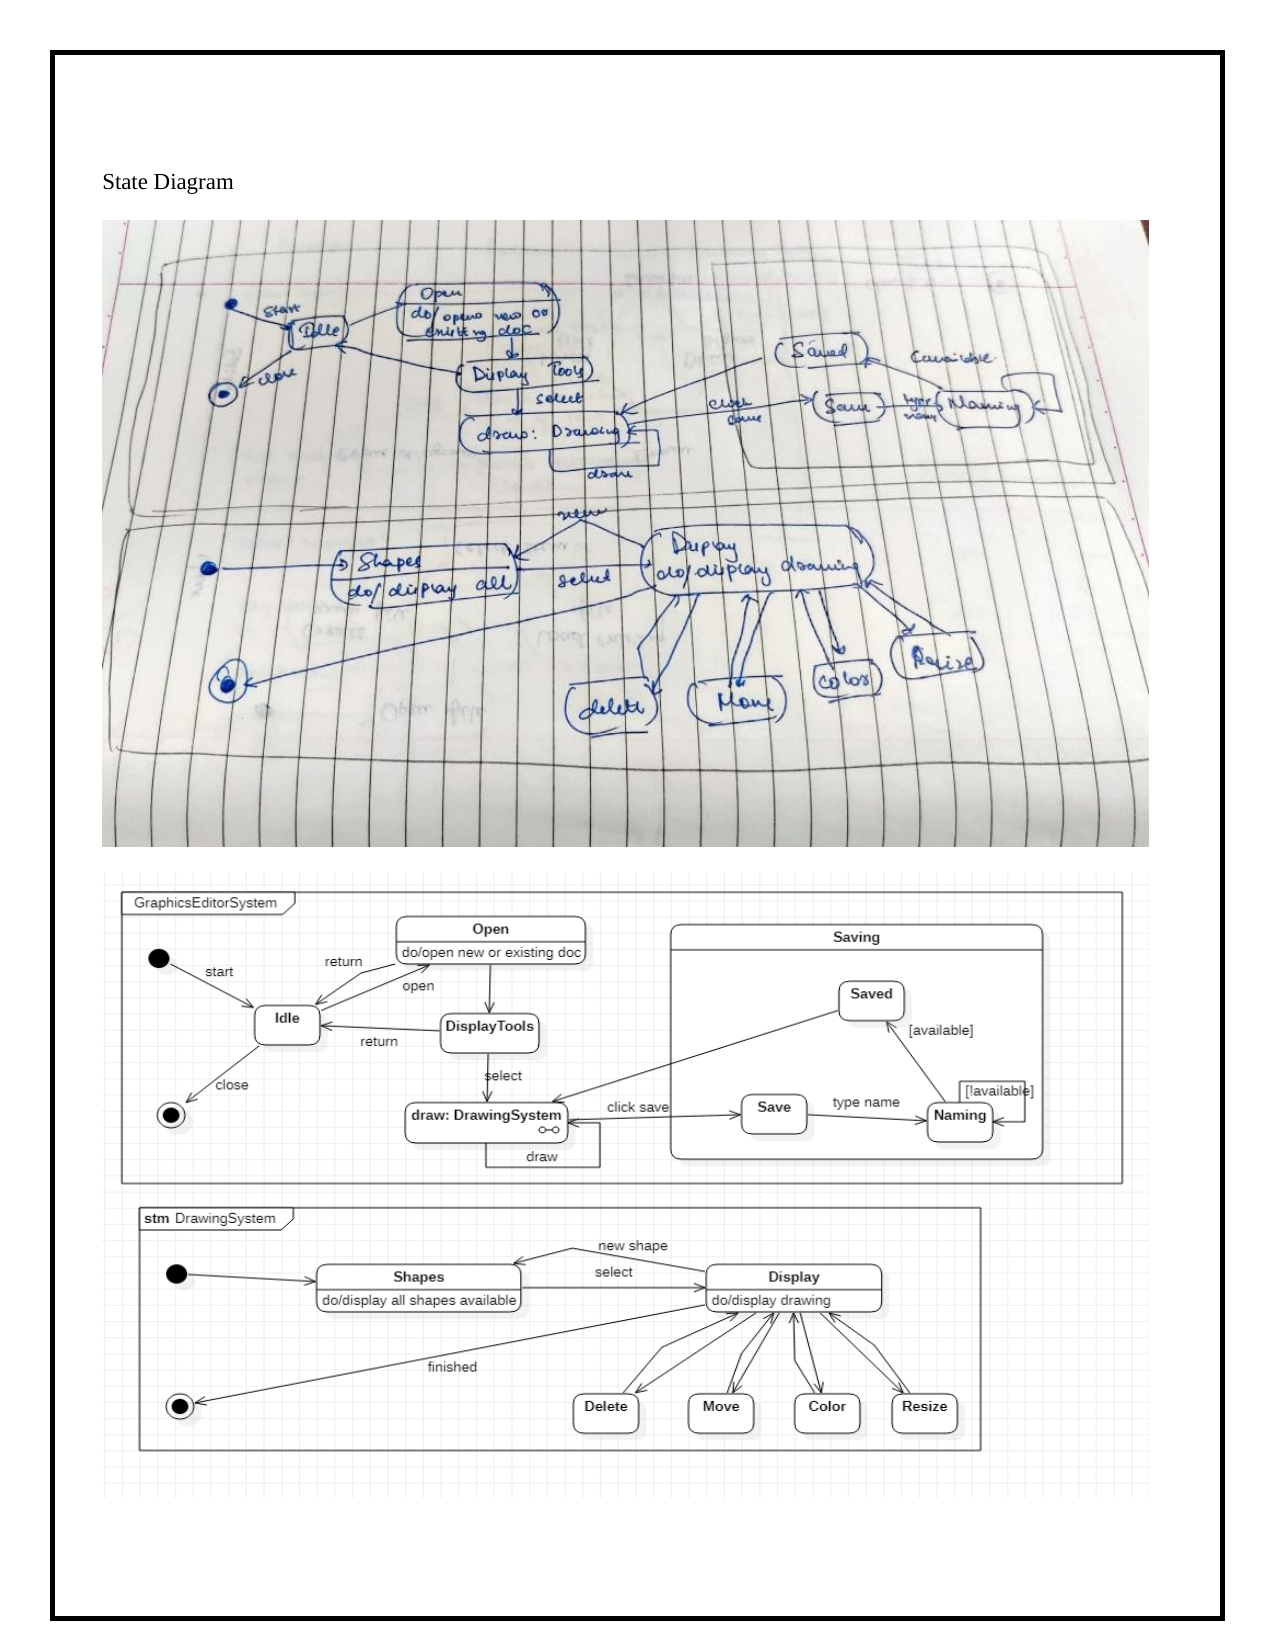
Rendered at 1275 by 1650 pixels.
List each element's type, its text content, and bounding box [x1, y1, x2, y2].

text State Diagram [102, 168, 1200, 194]
picture [102, 872, 1150, 1498]
picture [102, 220, 1149, 847]
